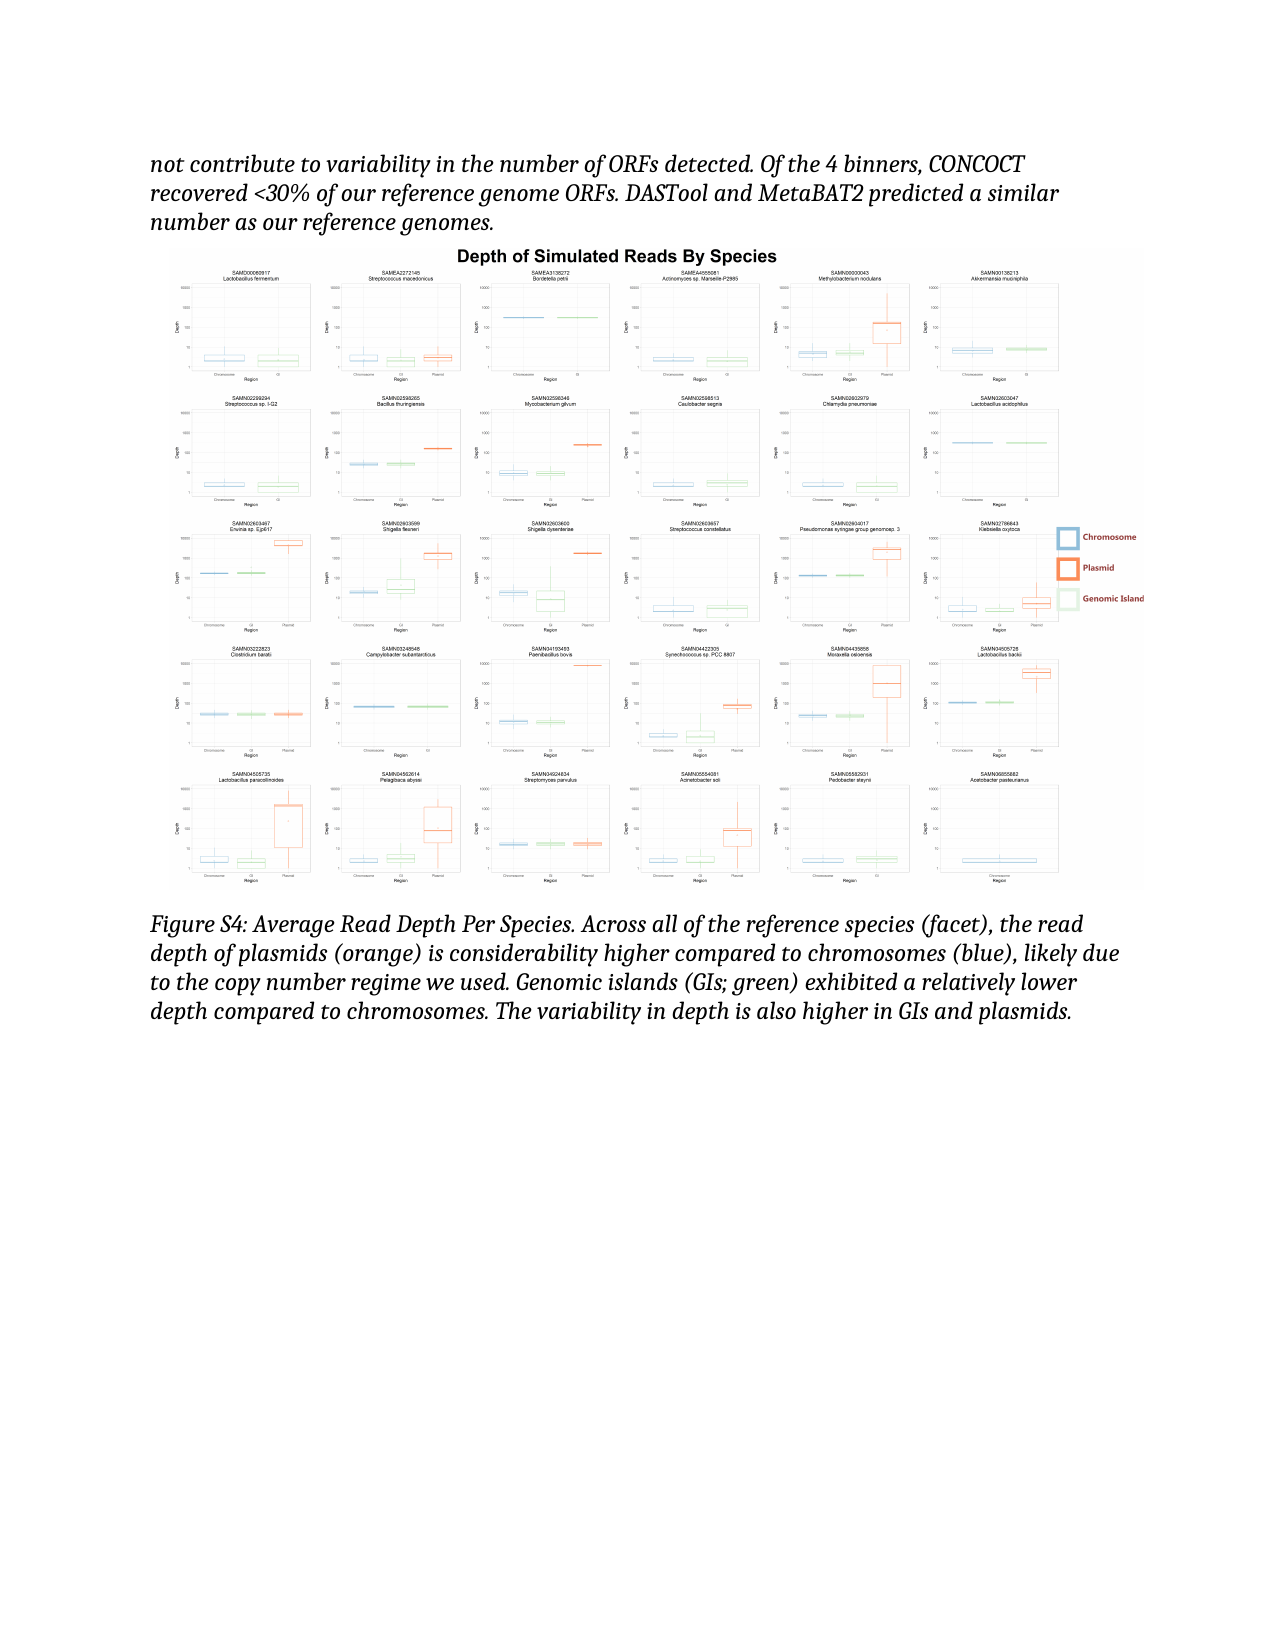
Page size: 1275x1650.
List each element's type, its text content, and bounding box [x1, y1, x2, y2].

text Figure S4: Average Read Depth Per Species. Across all of the reference species (facet), the read depth of plasmids (orange) is considerability higher compared to chromosomes (blue), likely due to the copy number regime we used. Genomic islands (GIs; green) exhibited a relatively lower depth compared to chromosomes. The variability in depth is also higher in GIs and plasmids. [150, 910, 1125, 1025]
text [150, 150, 1125, 236]
